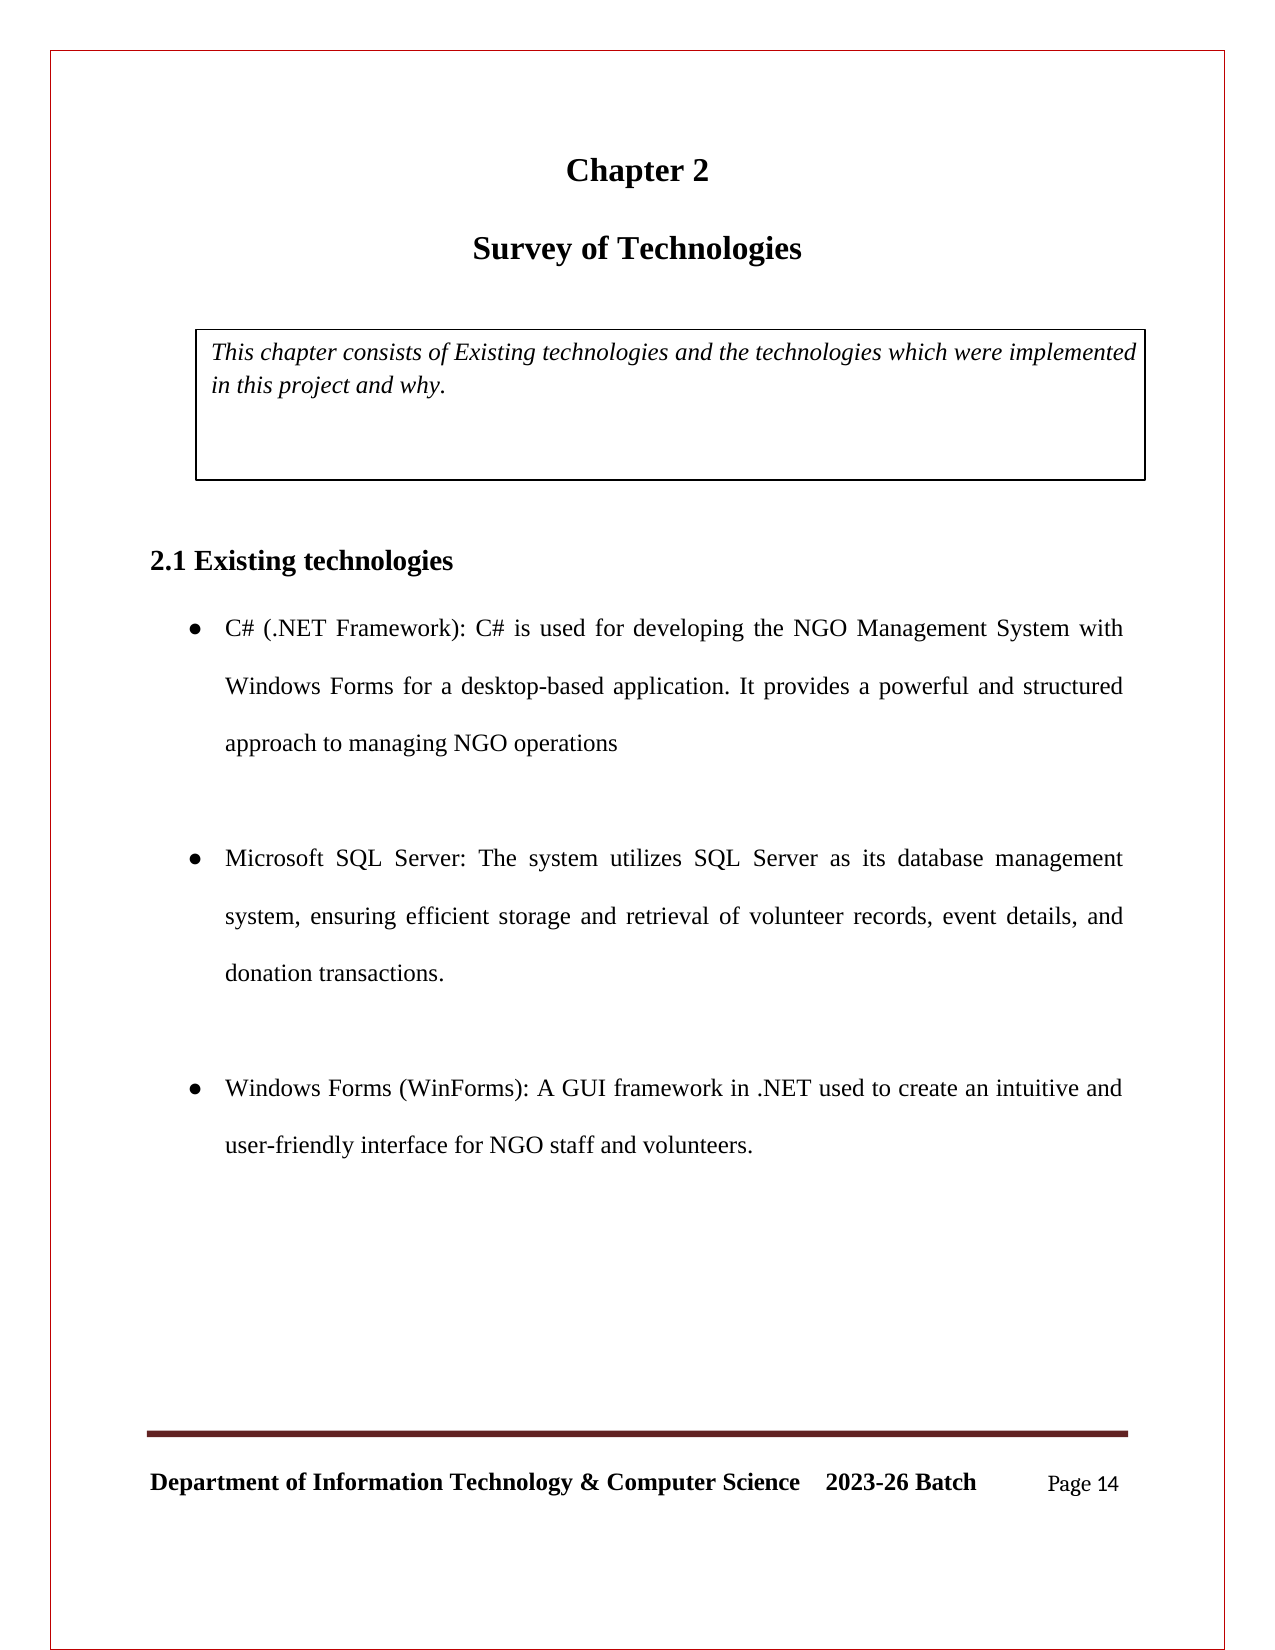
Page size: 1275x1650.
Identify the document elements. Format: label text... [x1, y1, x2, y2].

list Microsoft SQL Server: The system utilizes SQL Server as its database management system, ensuring efficient storage and retrieval of volunteer records, event details, and donation transactions. [187, 843, 1124, 987]
subtitle Existing technologies [150, 543, 1162, 576]
subtitle Chapter 2 Survey of Technologies [472, 150, 807, 266]
list C# (.NET Framework): C# is used for developing the NGO Management System with Windows Forms for a desktop-based application. It provides a powerful and structured approach to managing NGO operations [187, 613, 1124, 757]
list Windows Forms (WinForms): A GUI framework in .NET used to create an intuitive and user-friendly interface for NGO staff and volunteers. [187, 1045, 1124, 1159]
